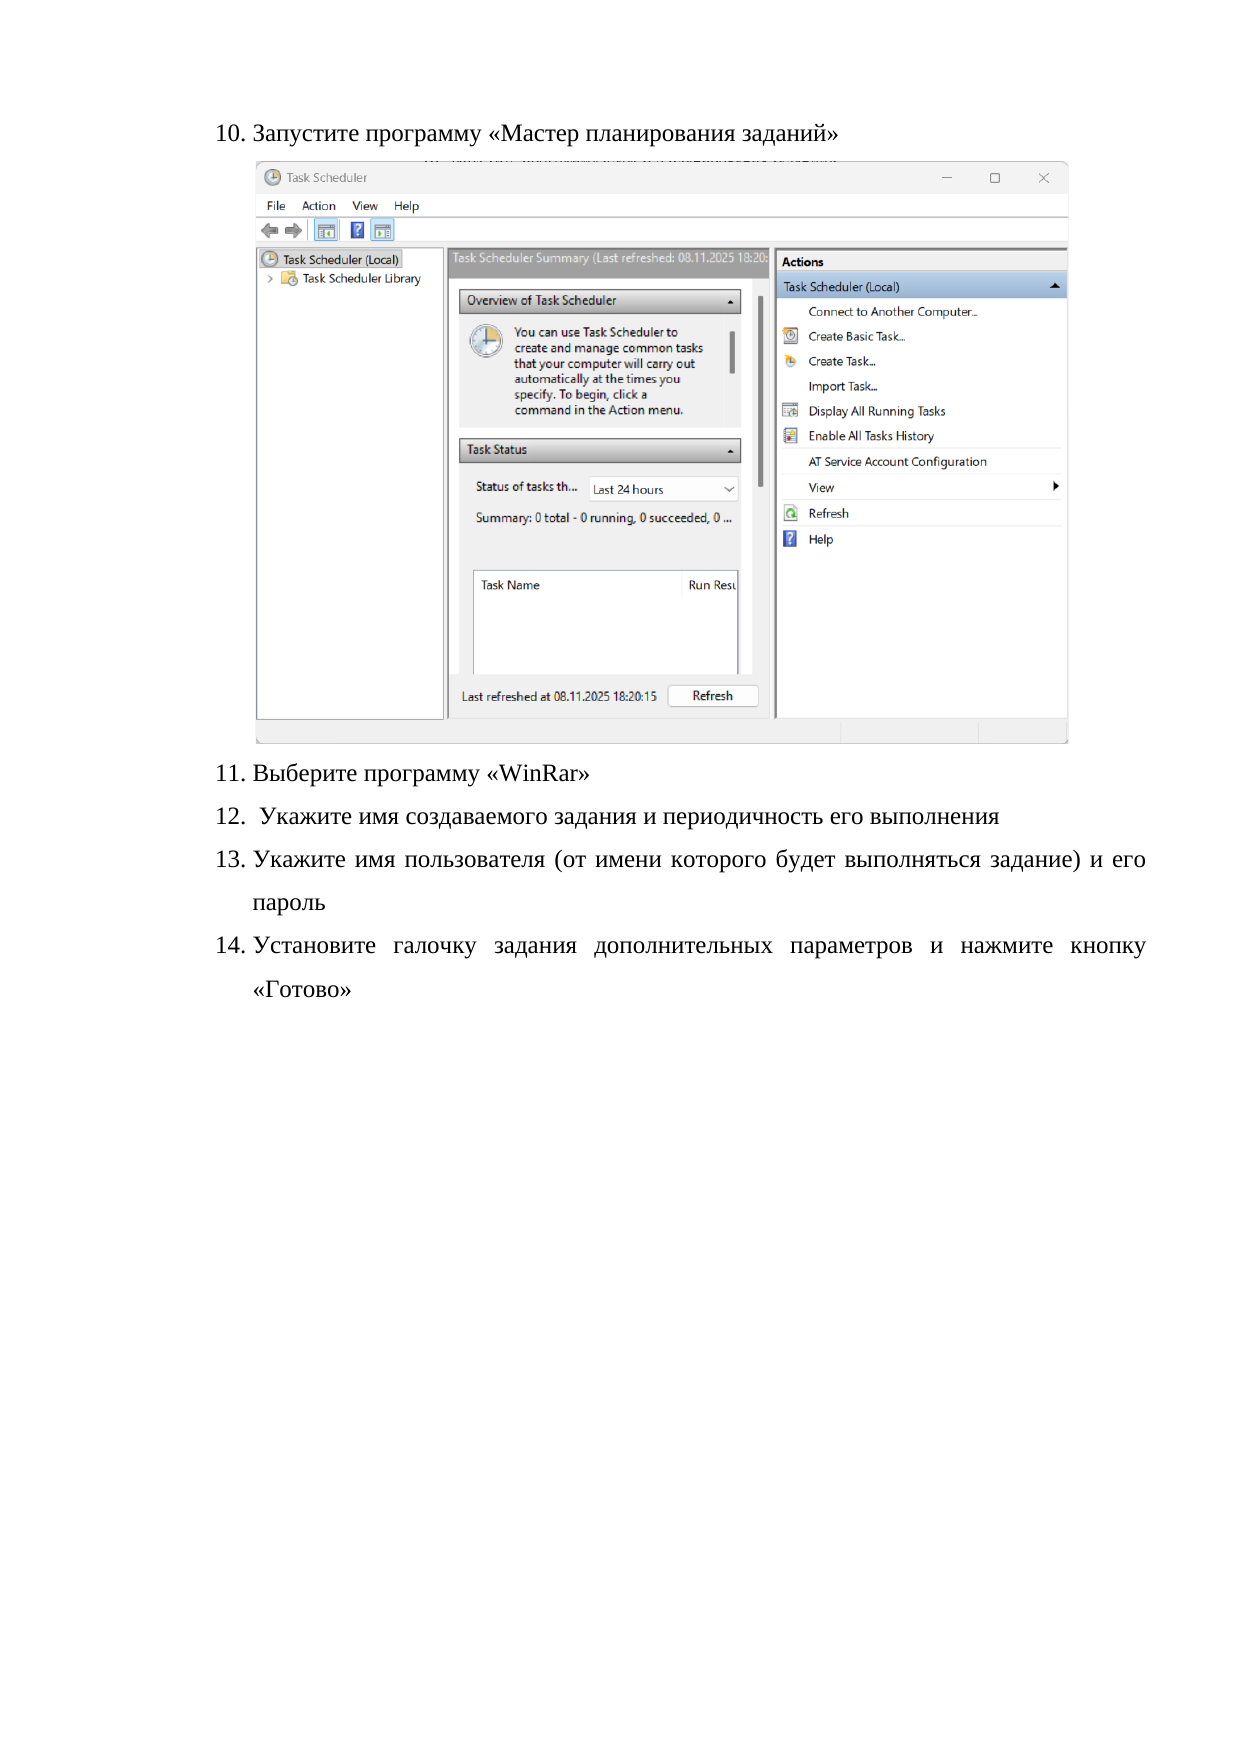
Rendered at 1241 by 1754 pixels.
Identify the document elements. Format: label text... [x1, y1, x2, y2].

list Укажите имя пользователя (от имени которого будет выполняться задание) и его пароль [215, 844, 1147, 916]
picture [255, 161, 1069, 744]
list Выберите программу «WinRar» [215, 758, 1147, 787]
list Укажите имя создаваемого задания и периодичность его выполнения [215, 801, 1147, 830]
list Запустите программу «Мастер планирования заданий» [215, 118, 1147, 147]
list Установите галочку задания дополнительных параметров и нажмите кнопку «Готово» [215, 931, 1147, 1002]
